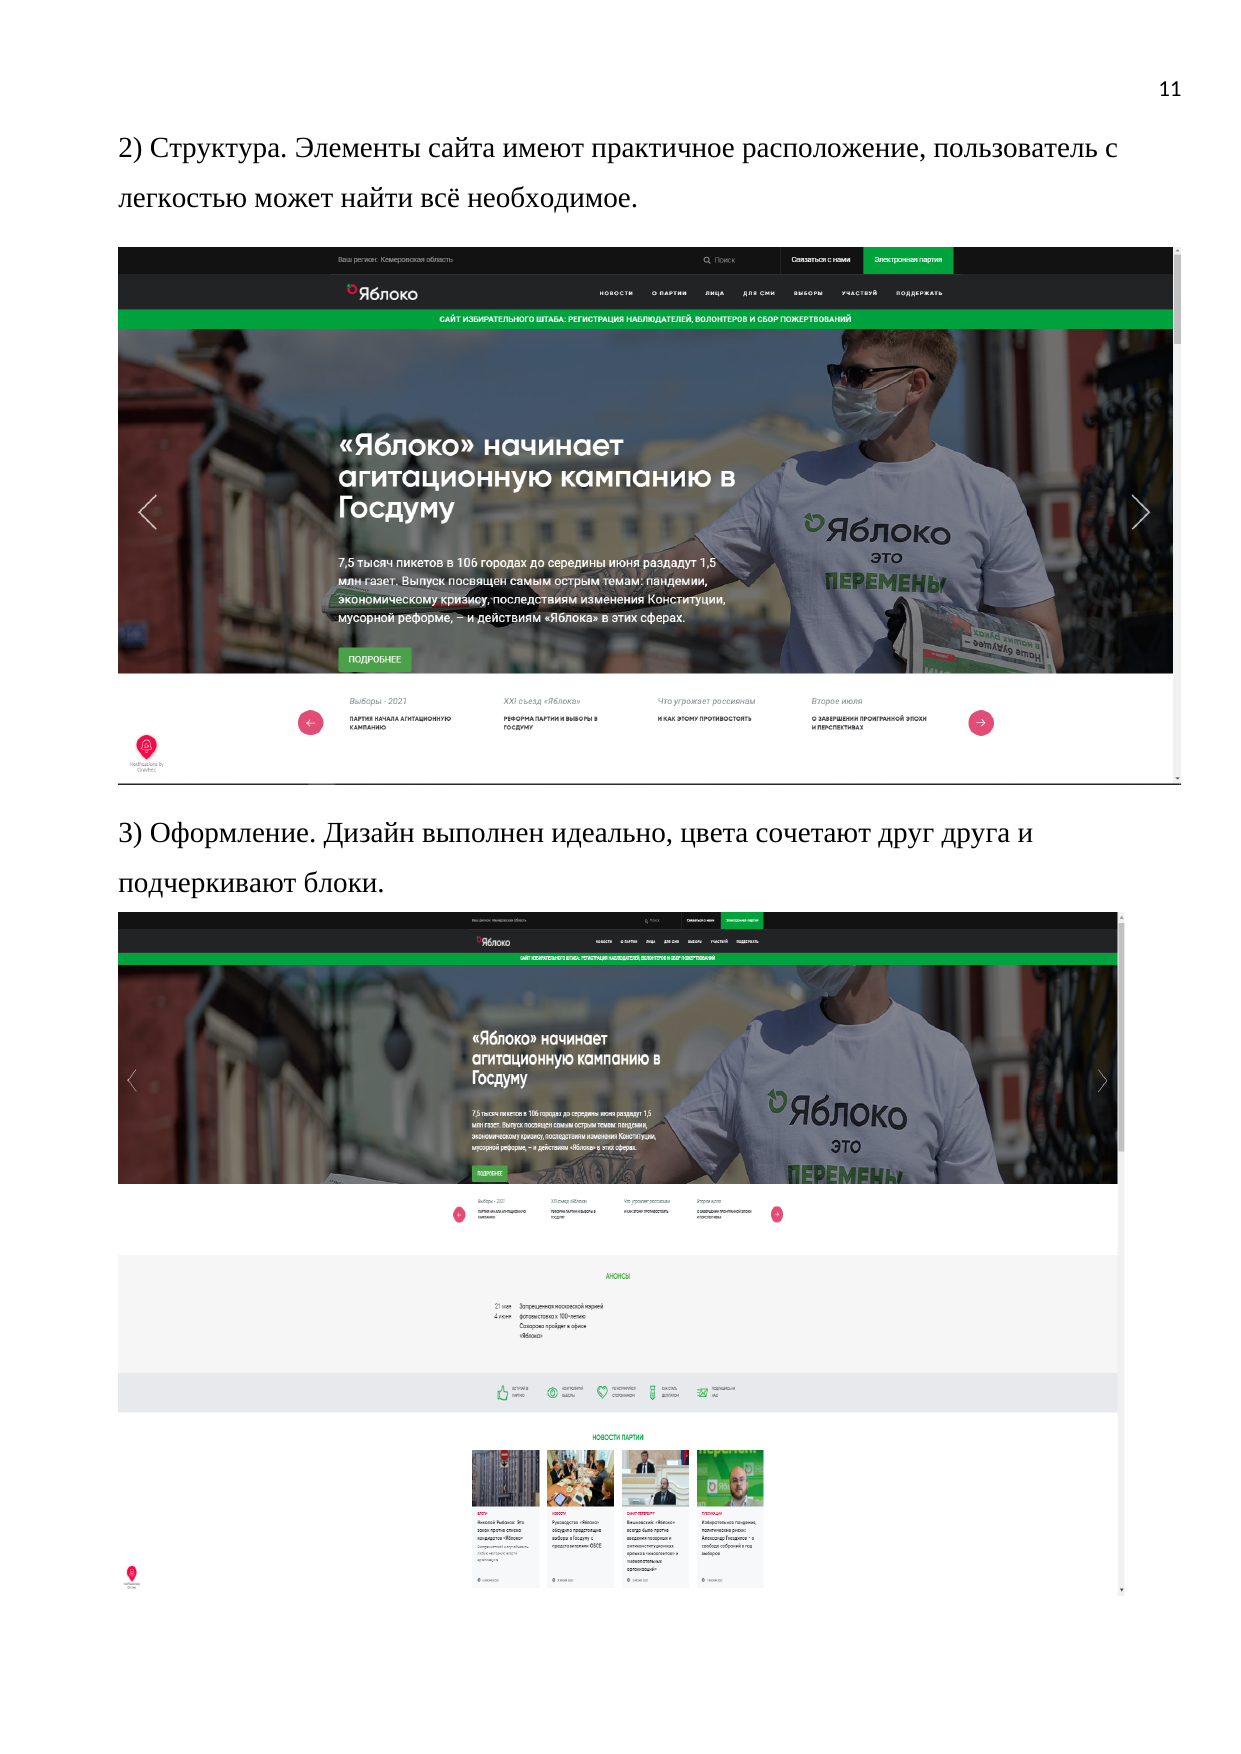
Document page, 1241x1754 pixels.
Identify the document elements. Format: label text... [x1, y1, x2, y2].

picture [118, 247, 1182, 785]
picture [118, 912, 1125, 1596]
text 2) Структура. Элементы сайта имеют практичное расположение, пользователь с легкостью может найти всё необходимое. [118, 130, 1181, 214]
